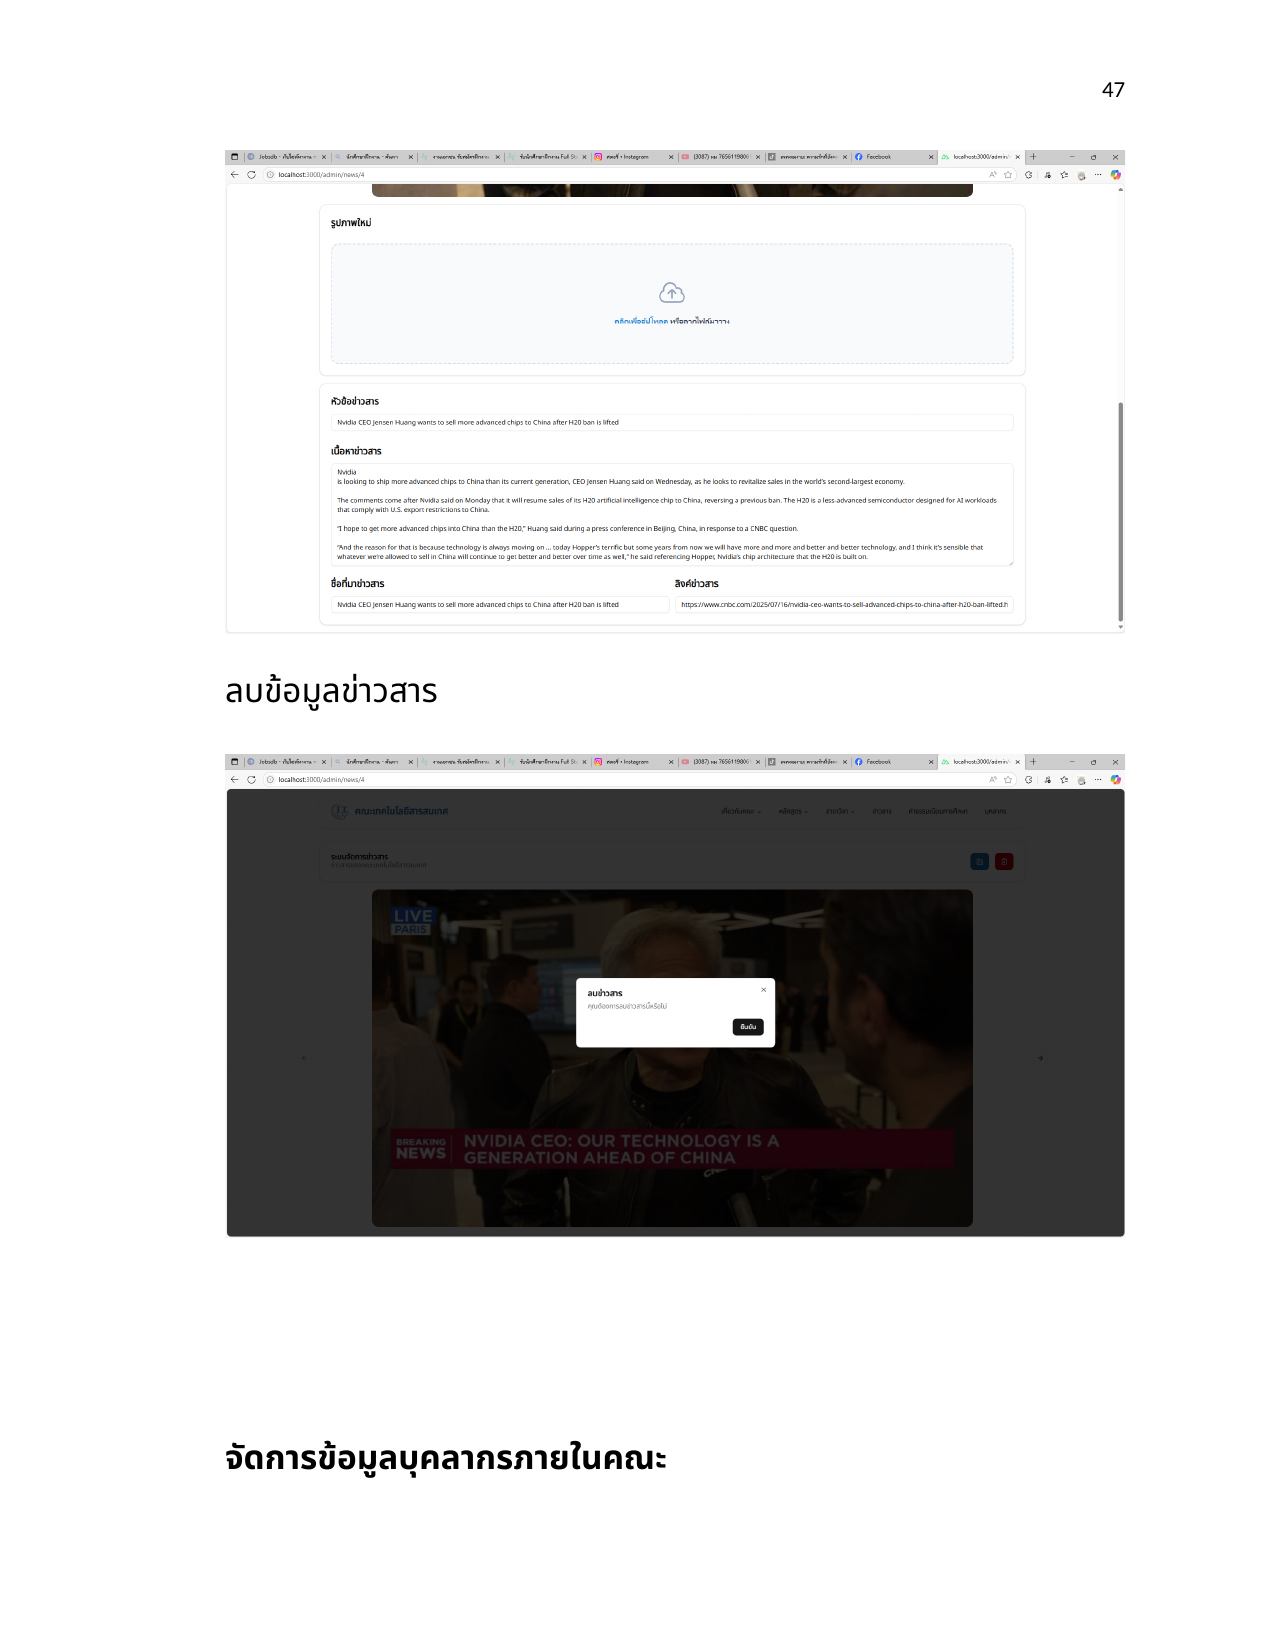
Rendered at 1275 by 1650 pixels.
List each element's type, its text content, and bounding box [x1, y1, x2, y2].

text จัดการข้อมูลบุคลากรภายในคณะ [225, 1434, 1125, 1484]
text ลบข้อมูลข่าวสาร [225, 667, 1125, 717]
picture [225, 754, 1125, 1238]
picture [225, 150, 1125, 634]
